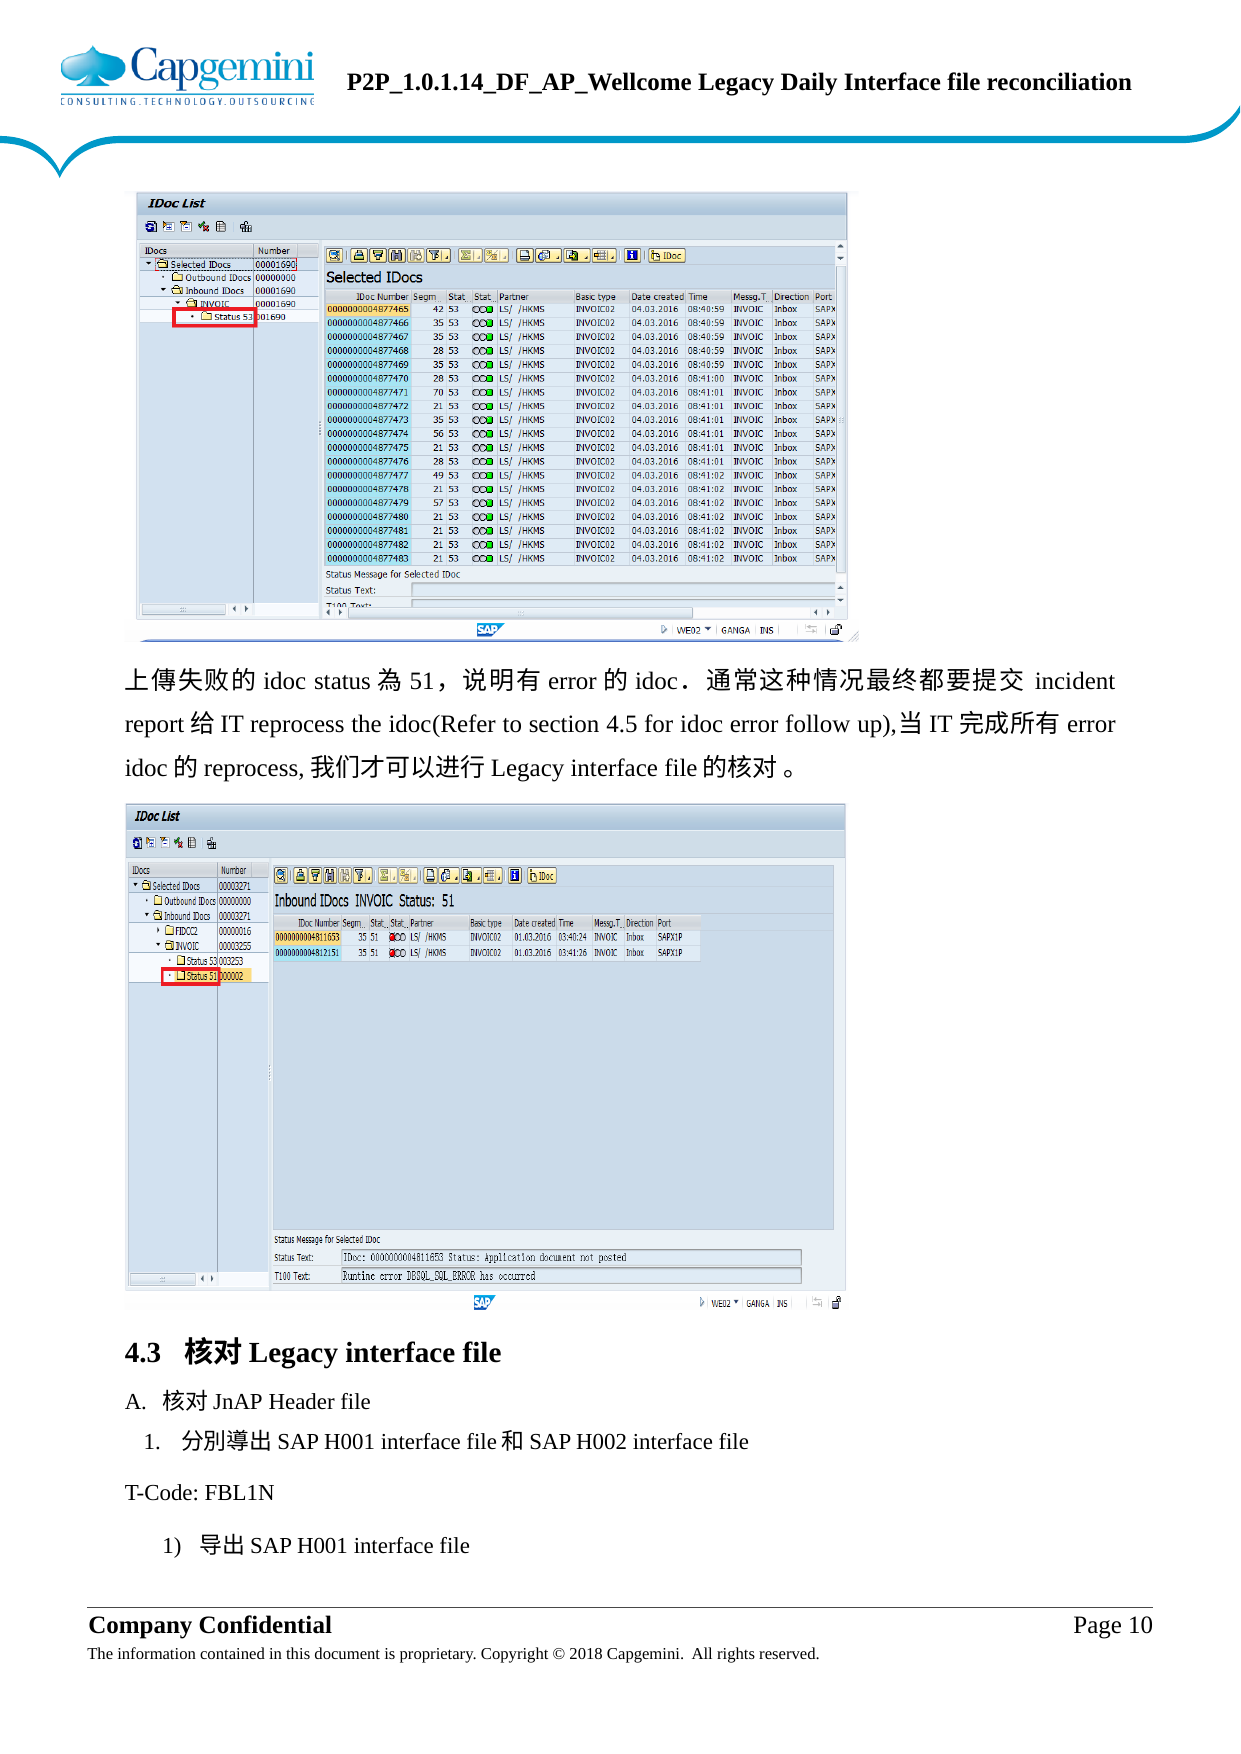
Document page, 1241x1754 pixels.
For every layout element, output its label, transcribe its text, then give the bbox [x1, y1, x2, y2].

list 导出SAP H001 interface file [162, 1527, 1116, 1561]
text T-Code: FBL1N [124, 1479, 1116, 1506]
list 分別導出SAP H001 interface file和SAP H002 interface file [143, 1423, 1116, 1456]
text 上傳失败的idoc status為51，说明有error的idoc．通常这种情况最终都要提交 incident report给IT reprocess the idoc(Refer to section 4.5 for idoc error follow up),当IT 完成所有error idoc 的reprocess, 我们才可以进行Legacy interface file的核对 。 [124, 660, 1116, 783]
list 核对 JnAP Header file [124, 1383, 1116, 1416]
subtitle 核对Legacy interface file [124, 1328, 1116, 1370]
picture [124, 803, 850, 1310]
picture [61, 45, 314, 105]
picture [124, 191, 859, 642]
